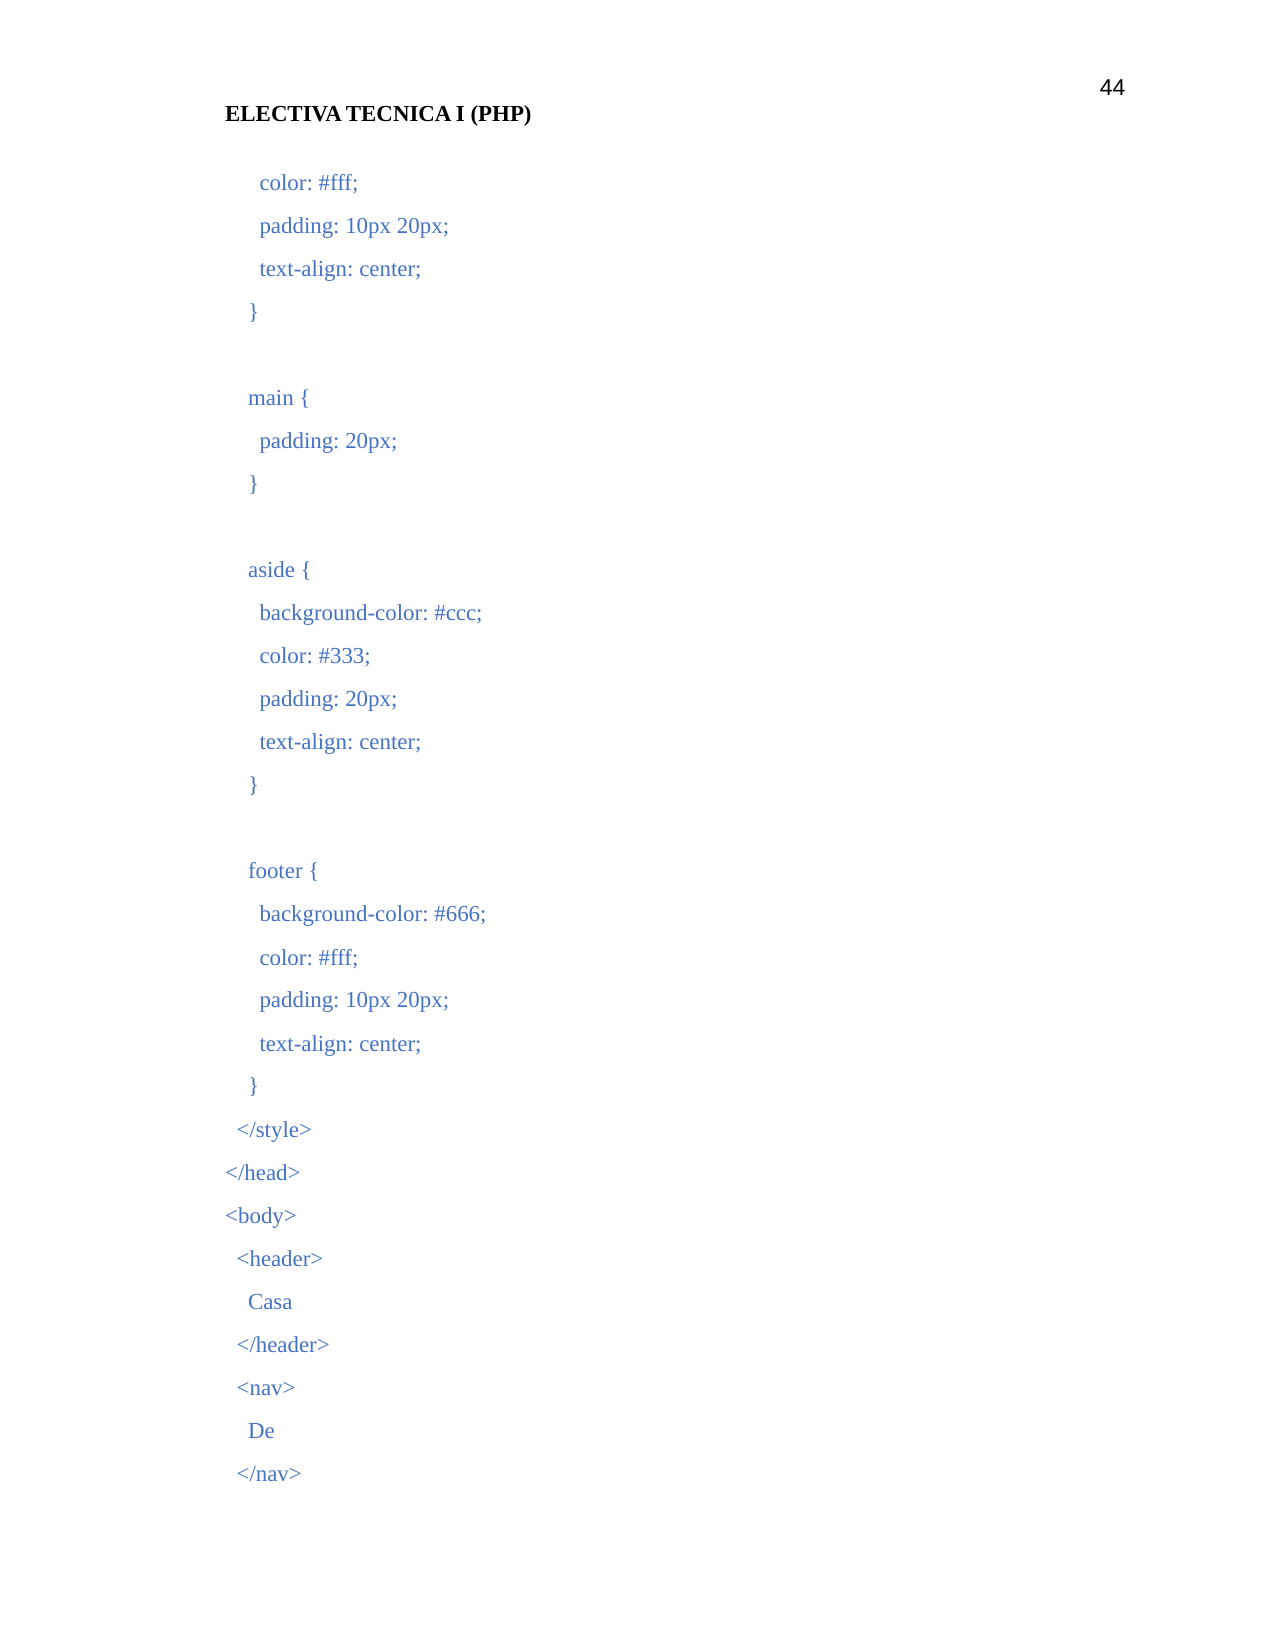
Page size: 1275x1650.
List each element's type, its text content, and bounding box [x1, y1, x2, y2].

text <nav> [150, 1374, 1125, 1400]
text <header> [150, 1245, 1125, 1271]
text </head> [150, 1159, 1125, 1185]
text padding: 10px 20px; [150, 212, 1125, 238]
text aside { [150, 556, 1125, 583]
text padding: 20px; [150, 685, 1125, 712]
text </nav> [150, 1460, 1125, 1486]
text Casa [150, 1288, 1125, 1314]
text } [150, 298, 1125, 324]
text De [150, 1417, 1125, 1443]
text } [150, 470, 1125, 497]
text main { [150, 384, 1125, 411]
text </style> [150, 1116, 1125, 1142]
text text-align: center; [150, 728, 1125, 755]
text background-color: #ccc; [150, 599, 1125, 626]
text text-align: center; [150, 1029, 1125, 1056]
text background-color: #666; [150, 901, 1125, 927]
text <body> [150, 1202, 1125, 1228]
text </header> [150, 1331, 1125, 1357]
text padding: 20px; [150, 427, 1125, 454]
text text-align: center; [150, 255, 1125, 282]
text footer { [150, 857, 1125, 884]
text } [150, 771, 1125, 798]
text color: #fff; [150, 943, 1125, 970]
text color: #fff; [150, 169, 1125, 196]
text padding: 10px 20px; [150, 987, 1125, 1013]
text color: #333; [150, 642, 1125, 669]
text } [150, 1073, 1125, 1099]
